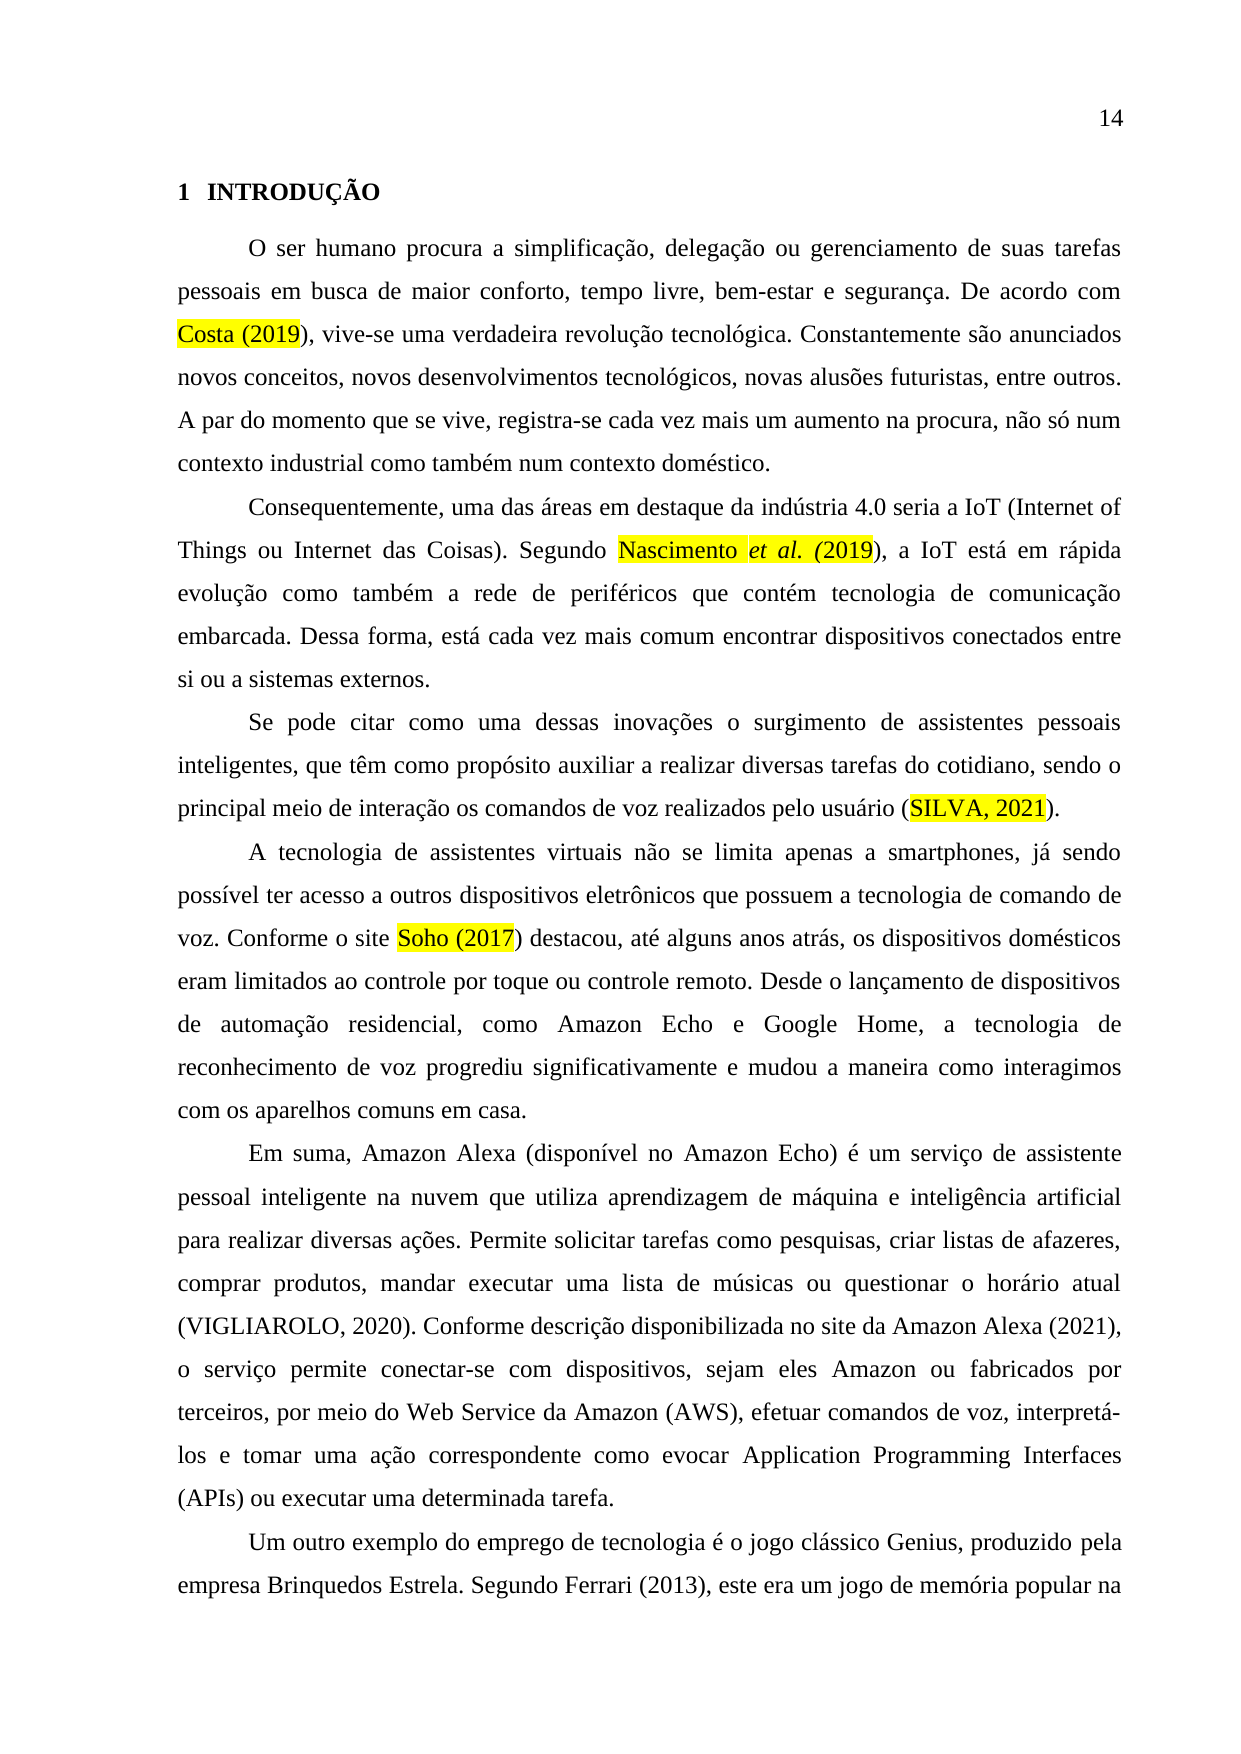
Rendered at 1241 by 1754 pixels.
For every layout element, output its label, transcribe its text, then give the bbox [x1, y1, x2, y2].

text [177, 1527, 1122, 1598]
text Consequentemente, uma das áreas em destaque da indústria 4.0 seria a IoT (Internet of Things ou Internet das Coisas). Segundo Nascimento et al. (2019), a IoT está em rápida evolução como também a rede de periféricos que contém tecnologia de comunicação embarcada. Dessa forma, está cada vez mais comum encontrar dispositivos conectados entre si ou a sistemas externos. [177, 492, 1122, 693]
text Em suma, Amazon Alexa (disponível no Amazon Echo) é um serviço de assistente pessoal inteligente na nuvem que utiliza aprendizagem de máquina e inteligência artificial para realizar diversas ações. Permite solicitar tarefas como pesquisas, criar listas de afazeres, comprar produtos, mandar executar uma lista de músicas ou questionar o horário atual (VIGLIAROLO, 2020). Conforme descrição disponibilizada no site da Amazon Alexa (2021), o serviço permite conectar-se com dispositivos, sejam eles Amazon ou fabricados por terceiros, por meio do Web Service da Amazon (AWS), efetuar comandos de voz, interpretá-los e tomar uma ação correspondente como evocar Application Programming Interfaces (APIs) ou executar uma determinada tarefa. [177, 1138, 1122, 1512]
subtitle Introdução [177, 177, 1122, 206]
text O ser humano procura a simplificação, delegação ou gerenciamento de suas tarefas pessoais em busca de maior conforto, tempo livre, bem-estar e segurança. De acordo com Costa (2019), vive-se uma verdadeira revolução tecnológica. Constantemente são anunciados novos conceitos, novos desenvolvimentos tecnológicos, novas alusões futuristas, entre outros. A par do momento que se vive, registra-se cada vez mais um aumento na procura, não só num contexto industrial como também num contexto doméstico. [177, 233, 1122, 477]
text A tecnologia de assistentes virtuais não se limita apenas a smartphones, já sendo possível ter acesso a outros dispositivos eletrônicos que possuem a tecnologia de comando de voz. Conforme o site Soho (2017) destacou, até alguns anos atrás, os dispositivos domésticos eram limitados ao controle por toque ou controle remoto. Desde o lançamento de dispositivos de automação residencial, como Amazon Echo e Google Home, a tecnologia de reconhecimento de voz progrediu significativamente e mudou a maneira como interagimos com os aparelhos comuns em casa. [177, 837, 1122, 1124]
text Se pode citar como uma dessas inovações o surgimento de assistentes pessoais inteligentes, que têm como propósito auxiliar a realizar diversas tarefas do cotidiano, sendo o principal meio de interação os comandos de voz realizados pelo usuário (SILVA, 2021). [177, 707, 1122, 822]
